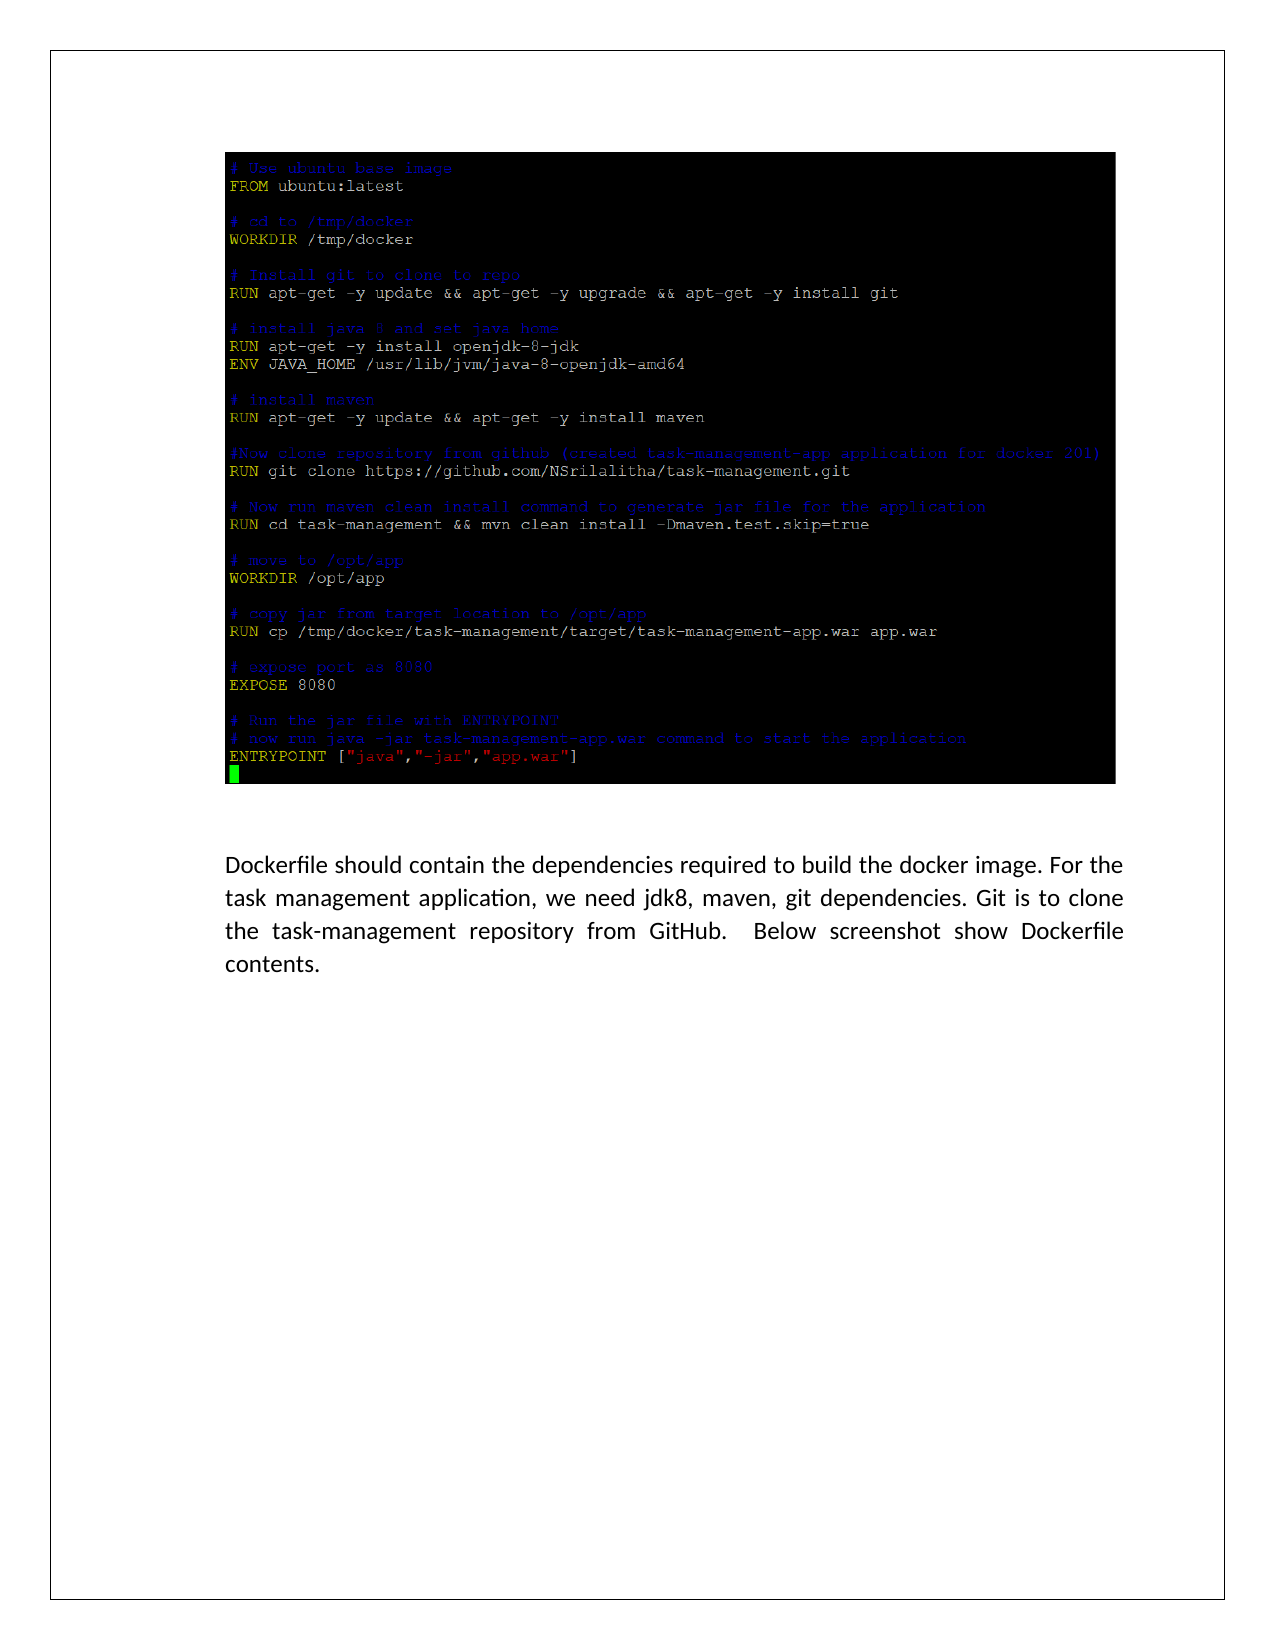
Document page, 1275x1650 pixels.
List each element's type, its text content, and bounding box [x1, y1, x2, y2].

list Dockerfile should contain the dependencies required to build the docker image. For the task management application, we need jdk8, maven, git dependencies. Git is to clone the task-management repository from GitHub. Below screenshot show Dockerfile contents. [225, 849, 1125, 979]
picture [225, 150, 1116, 784]
